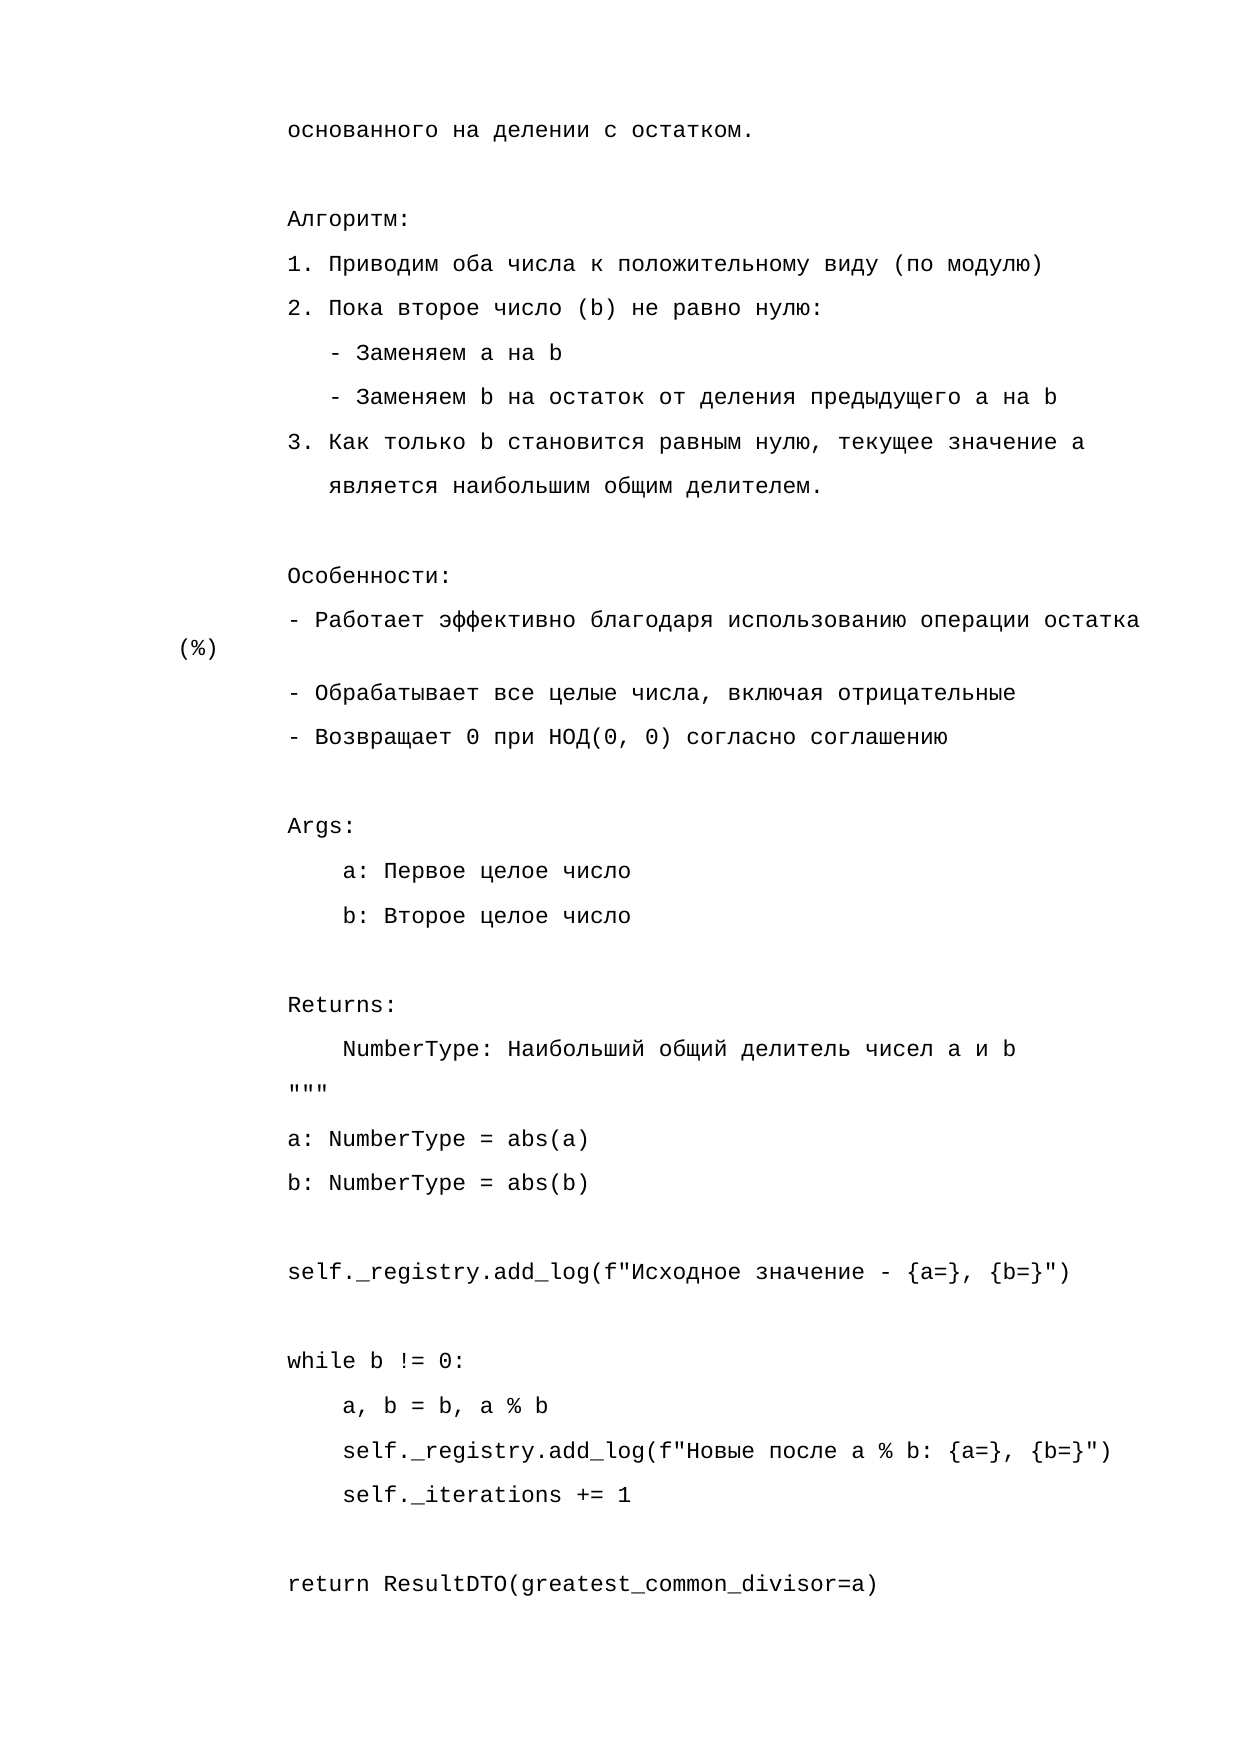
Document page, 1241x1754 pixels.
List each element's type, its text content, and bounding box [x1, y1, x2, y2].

text - Возвращает 0 при НОД(0, 0) согласно соглашению [177, 726, 1152, 752]
text a: NumberType = abs(a) [177, 1127, 1152, 1153]
text Returns: [177, 993, 1152, 1019]
text a, b = b, a % b [177, 1394, 1152, 1420]
text self._registry.add_log(f"Новые после a % b: {a=}, {b=}") [177, 1439, 1152, 1465]
text NumberType: Наибольший общий делитель чисел a и b [177, 1038, 1152, 1064]
text b: Второе целое число [177, 904, 1152, 930]
text a: Первое целое число [177, 859, 1152, 885]
text self._registry.add_log(f"Исходное значение - {a=}, {b=}") [177, 1261, 1152, 1287]
text - Работает эффективно благодаря использованию операции остатка (%) [177, 608, 1152, 662]
text Алгоритм: [177, 207, 1152, 233]
text Args: [177, 815, 1152, 841]
text 2. Пока второе число (b) не равно нулю: [177, 296, 1152, 322]
text - Заменяем a на b [177, 341, 1152, 367]
text while b != 0: [177, 1350, 1152, 1376]
text 3. Как только b становится равным нулю, текущее значение a [177, 430, 1152, 456]
text Особенности: [177, 564, 1152, 590]
text """ [177, 1082, 1152, 1108]
text является наибольшим общим делителем. [177, 475, 1152, 501]
text - Обрабатывает все целые числа, включая отрицательные [177, 681, 1152, 707]
text b: NumberType = abs(b) [177, 1171, 1152, 1197]
text - Заменяем b на остаток от деления предыдущего a на b [177, 386, 1152, 412]
text return ResultDTO(greatest_common_divisor=a) [177, 1573, 1152, 1599]
text 1. Приводим оба числа к положительному виду (по модулю) [177, 252, 1152, 278]
text основанного на делении с остатком. [177, 118, 1152, 144]
text self._iterations += 1 [177, 1483, 1152, 1509]
